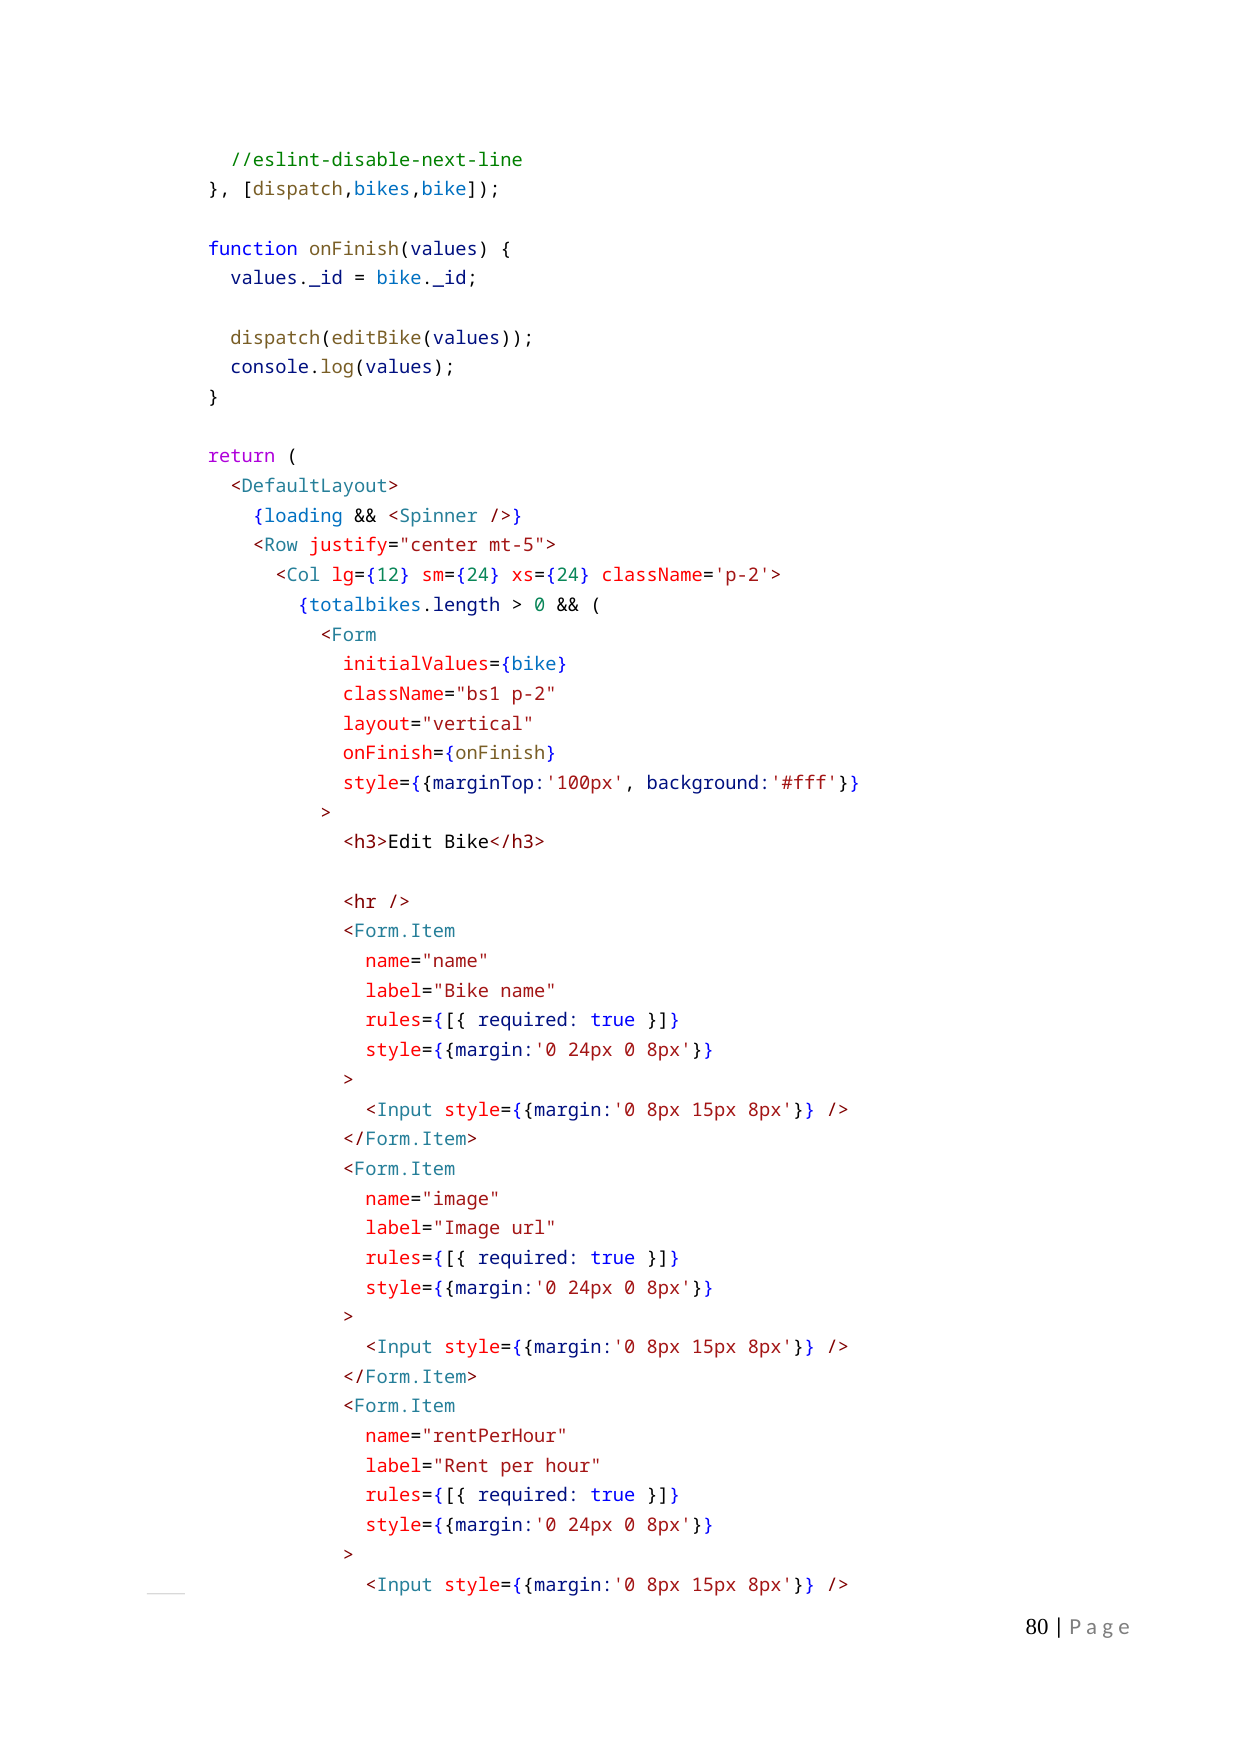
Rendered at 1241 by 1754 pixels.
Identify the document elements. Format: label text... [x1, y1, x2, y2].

text <Input style={{margin:'0 8px 15px 8px'}} /> [185, 1329, 1181, 1359]
text > [185, 1299, 1181, 1329]
text rules={[{ required: true }]} [185, 1003, 1181, 1032]
text <Col lg={12} sm={24} xs={24} className='p-2'> [185, 557, 1181, 587]
text name="rentPerHour" [185, 1418, 1181, 1448]
text className="bs1 p-2" [185, 676, 1181, 706]
text <Input style={{margin:'0 8px 15px 8px'}} /> [185, 1092, 1181, 1121]
text label="Rent per hour" [185, 1448, 1181, 1478]
text label="Bike name" [185, 973, 1181, 1003]
text rules={[{ required: true }]} [185, 1478, 1181, 1507]
text style={{marginTop:'100px', background:'#fff'}} [185, 765, 1181, 795]
text name="image" [185, 1181, 1181, 1210]
text <Form.Item [185, 1151, 1181, 1181]
text layout="vertical" [185, 706, 1181, 735]
text <Form.Item [185, 913, 1181, 943]
text onFinish={onFinish} [185, 735, 1181, 765]
text values._id = bike._id; [185, 260, 1181, 290]
text console.log(values); [185, 349, 1181, 379]
text <h3>Edit Bike</h3> [185, 824, 1181, 854]
text <DefaultLayout> [185, 468, 1181, 498]
text {loading && <Spinner />} [185, 498, 1181, 528]
text initialValues={bike} [185, 646, 1181, 676]
text dispatch(editBike(values)); [185, 320, 1181, 349]
text rules={[{ required: true }]} [185, 1240, 1181, 1270]
text style={{margin:'0 24px 0 8px'}} [185, 1270, 1181, 1299]
text > [185, 795, 1181, 824]
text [185, 1567, 1181, 1596]
text label="Image url" [185, 1210, 1181, 1240]
text name="name" [185, 943, 1181, 973]
text } [185, 379, 1181, 409]
text //eslint-disable-next-line [185, 142, 1181, 171]
text style={{margin:'0 24px 0 8px'}} [185, 1032, 1181, 1062]
text <Form.Item [185, 1388, 1181, 1418]
text return ( [185, 438, 1181, 468]
text }, [dispatch,bikes,bike]); [185, 171, 1181, 201]
text <Form [185, 617, 1181, 646]
text {totalbikes.length > 0 && ( [185, 587, 1181, 617]
text function onFinish(values) { [185, 231, 1181, 260]
text > [185, 1537, 1181, 1567]
text > [185, 1062, 1181, 1092]
text </Form.Item> [185, 1359, 1181, 1388]
text <Row justify="center mt-5"> [185, 528, 1181, 557]
text style={{margin:'0 24px 0 8px'}} [185, 1507, 1181, 1537]
text <hr /> [185, 884, 1181, 913]
text </Form.Item> [185, 1121, 1181, 1151]
